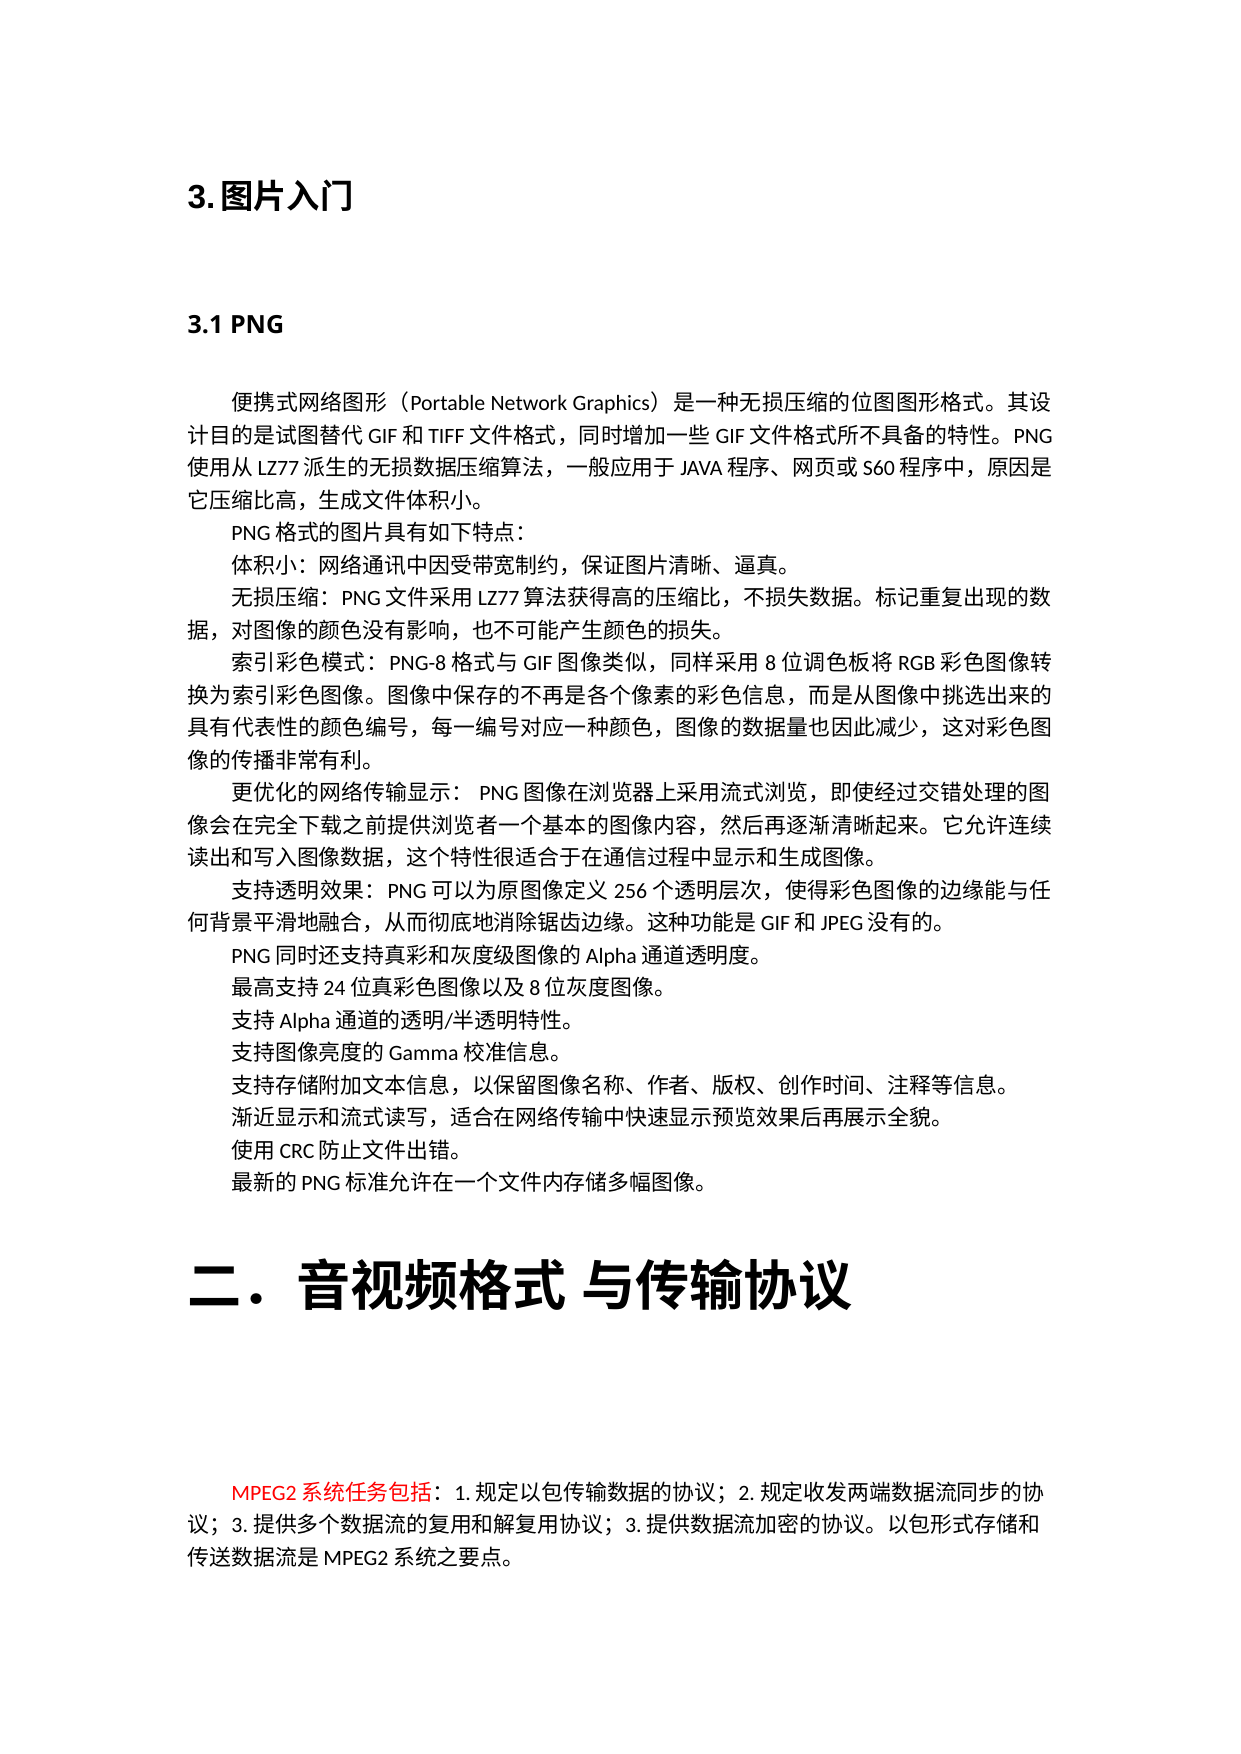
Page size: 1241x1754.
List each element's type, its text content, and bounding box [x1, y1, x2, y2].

list 索引彩色模式：PNG-8格式与GIF图像类似，同样采用8位调色板将RGB彩色图像转换为索引彩色图像。图像中保存的不再是各个像素的彩色信息，而是从图像中挑选出来的具有代表性的颜色编号，每一编号对应一种颜色，图像的数据量也因此减少，这对彩色图像的传播非常有利。 [187, 645, 1053, 775]
list 使用CRC防止文件出错。 [187, 1132, 1053, 1165]
subtitle 图片入门 [187, 162, 1053, 227]
list 体积小：网络通讯中因受带宽制约，保证图片清晰、逼真。 [187, 547, 1053, 580]
list 支持透明效果：PNG可以为原图像定义256个透明层次，使得彩色图像的边缘能与任何背景平滑地融合，从而彻底地消除锯齿边缘。这种功能是GIF和JPEG没有的。 [187, 872, 1053, 937]
subtitle PNG [187, 291, 1053, 356]
list 便携式网络图形（Portable Network Graphics）是一种无损压缩的位图图形格式。其设计目的是试图替代GIF和TIFF文件格式，同时增加一些GIF文件格式所不具备的特性。PNG使用从LZ77派生的无损数据压缩算法，一般应用于JAVA程序、网页或S60程序中，原因是它压缩比高，生成文件体积小。 [187, 385, 1053, 515]
list PNG格式的图片具有如下特点： [187, 515, 1053, 547]
list 无损压缩：PNG文件采用LZ77算法获得高的压缩比，不损失数据。标记重复出现的数据，对图像的颜色没有影响，也不可能产生颜色的损失。 [187, 580, 1053, 645]
list 更优化的网络传输显示： PNG图像在浏览器上采用流式浏览，即使经过交错处理的图像会在完全下载之前提供浏览者一个基本的图像内容，然后再逐渐清晰起来。它允许连续读出和写入图像数据，这个特性很适合于在通信过程中显示和生成图像。 [187, 775, 1053, 872]
subtitle 二．音视频格式 与传输协议 [187, 1233, 1053, 1330]
list PNG同时还支持真彩和灰度级图像的Alpha通道透明度。 [187, 937, 1053, 970]
list 支持Alpha通道的透明/半透明特性。 [187, 1002, 1053, 1035]
list 最新的PNG标准允许在一个文件内存储多幅图像。 [187, 1165, 1053, 1197]
list 最高支持24位真彩色图像以及8位灰度图像。 [187, 970, 1053, 1002]
list 支持存储附加文本信息，以保留图像名称、作者、版权、创作时间、注释等信息。 [187, 1067, 1053, 1100]
list 渐近显示和流式读写，适合在网络传输中快速显示预览效果后再展示全貌。 [187, 1100, 1053, 1132]
text MPEG2系统任务包括：1. 规定以包传输数据的协议；2. 规定收发两端数据流同步的协议；3. 提供多个数据流的复用和解复用协议；3. 提供数据流加密的协议。以包形式存储和传送数据流是MPEG2系统之要点。 [187, 1474, 1053, 1572]
list 支持图像亮度的Gamma校准信息。 [187, 1035, 1053, 1067]
